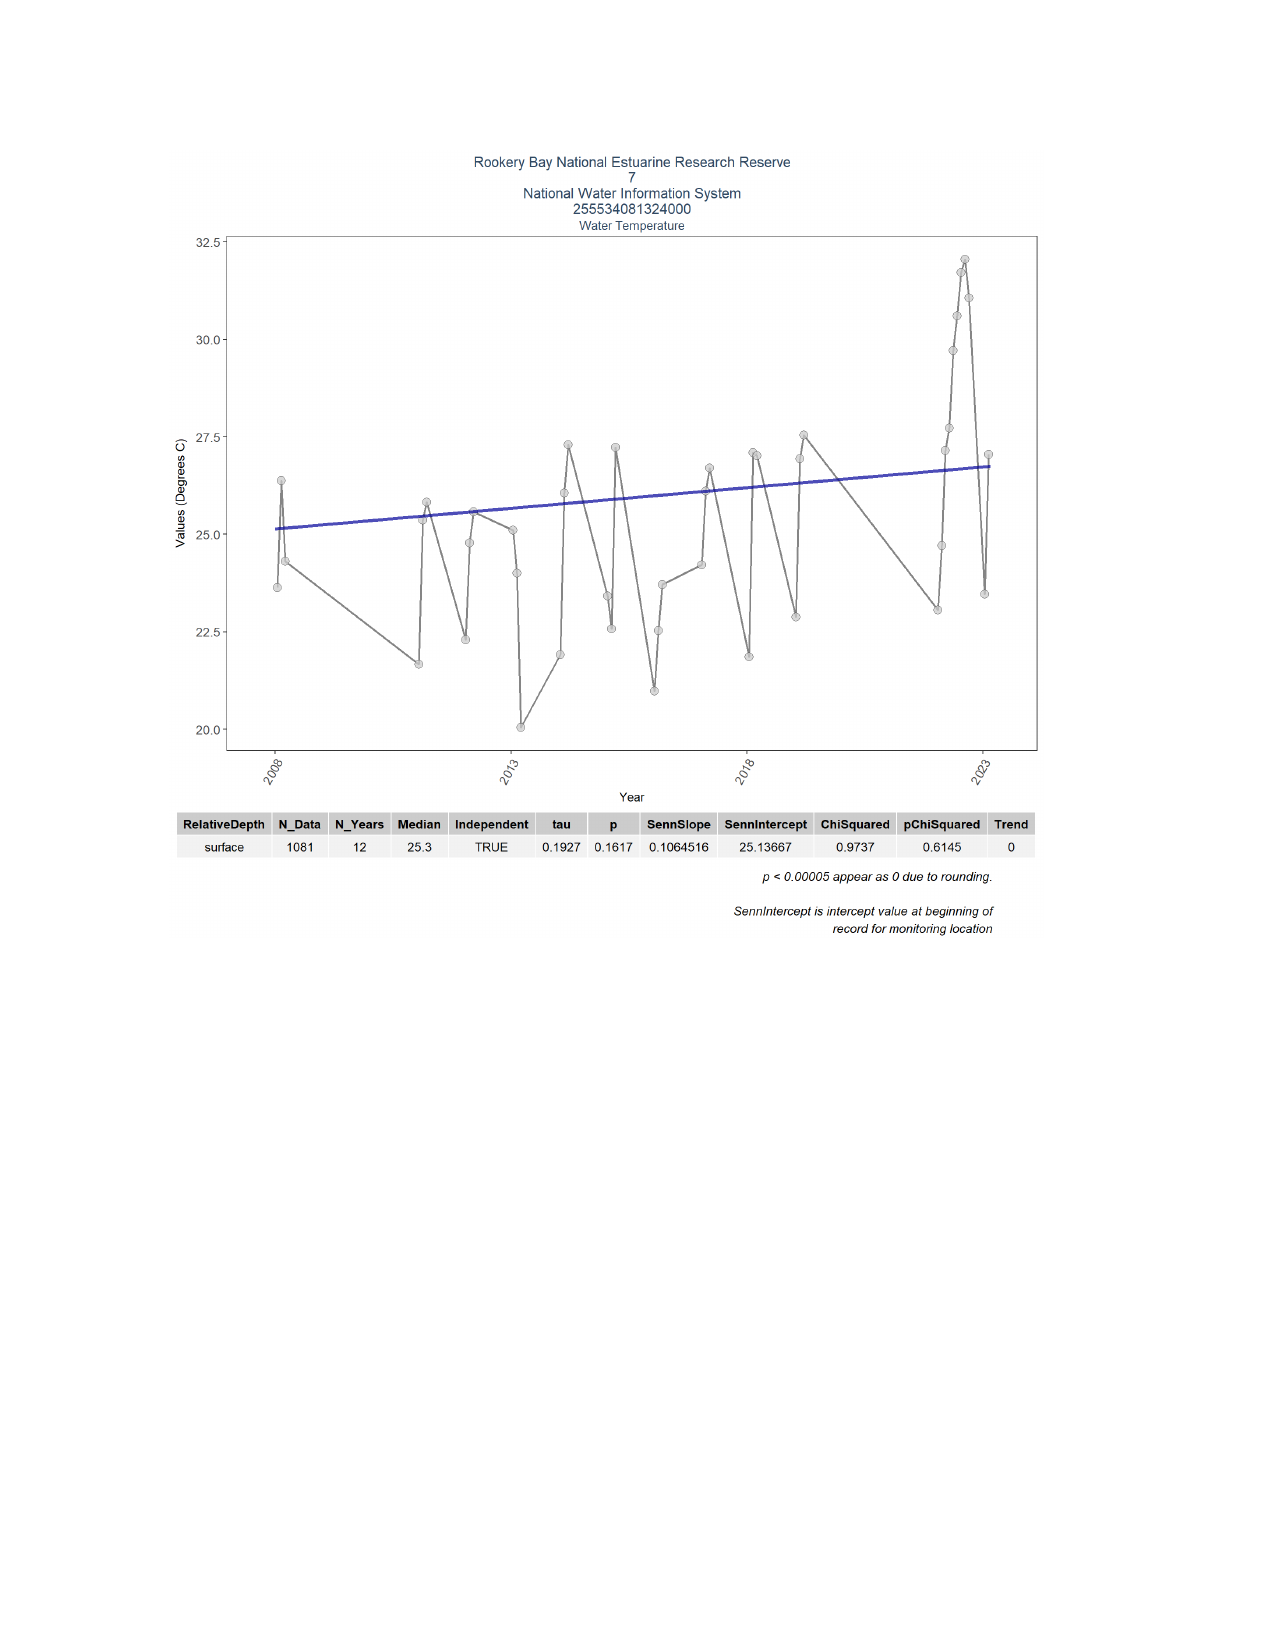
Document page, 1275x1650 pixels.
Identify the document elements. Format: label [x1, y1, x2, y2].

picture [168, 150, 1044, 938]
